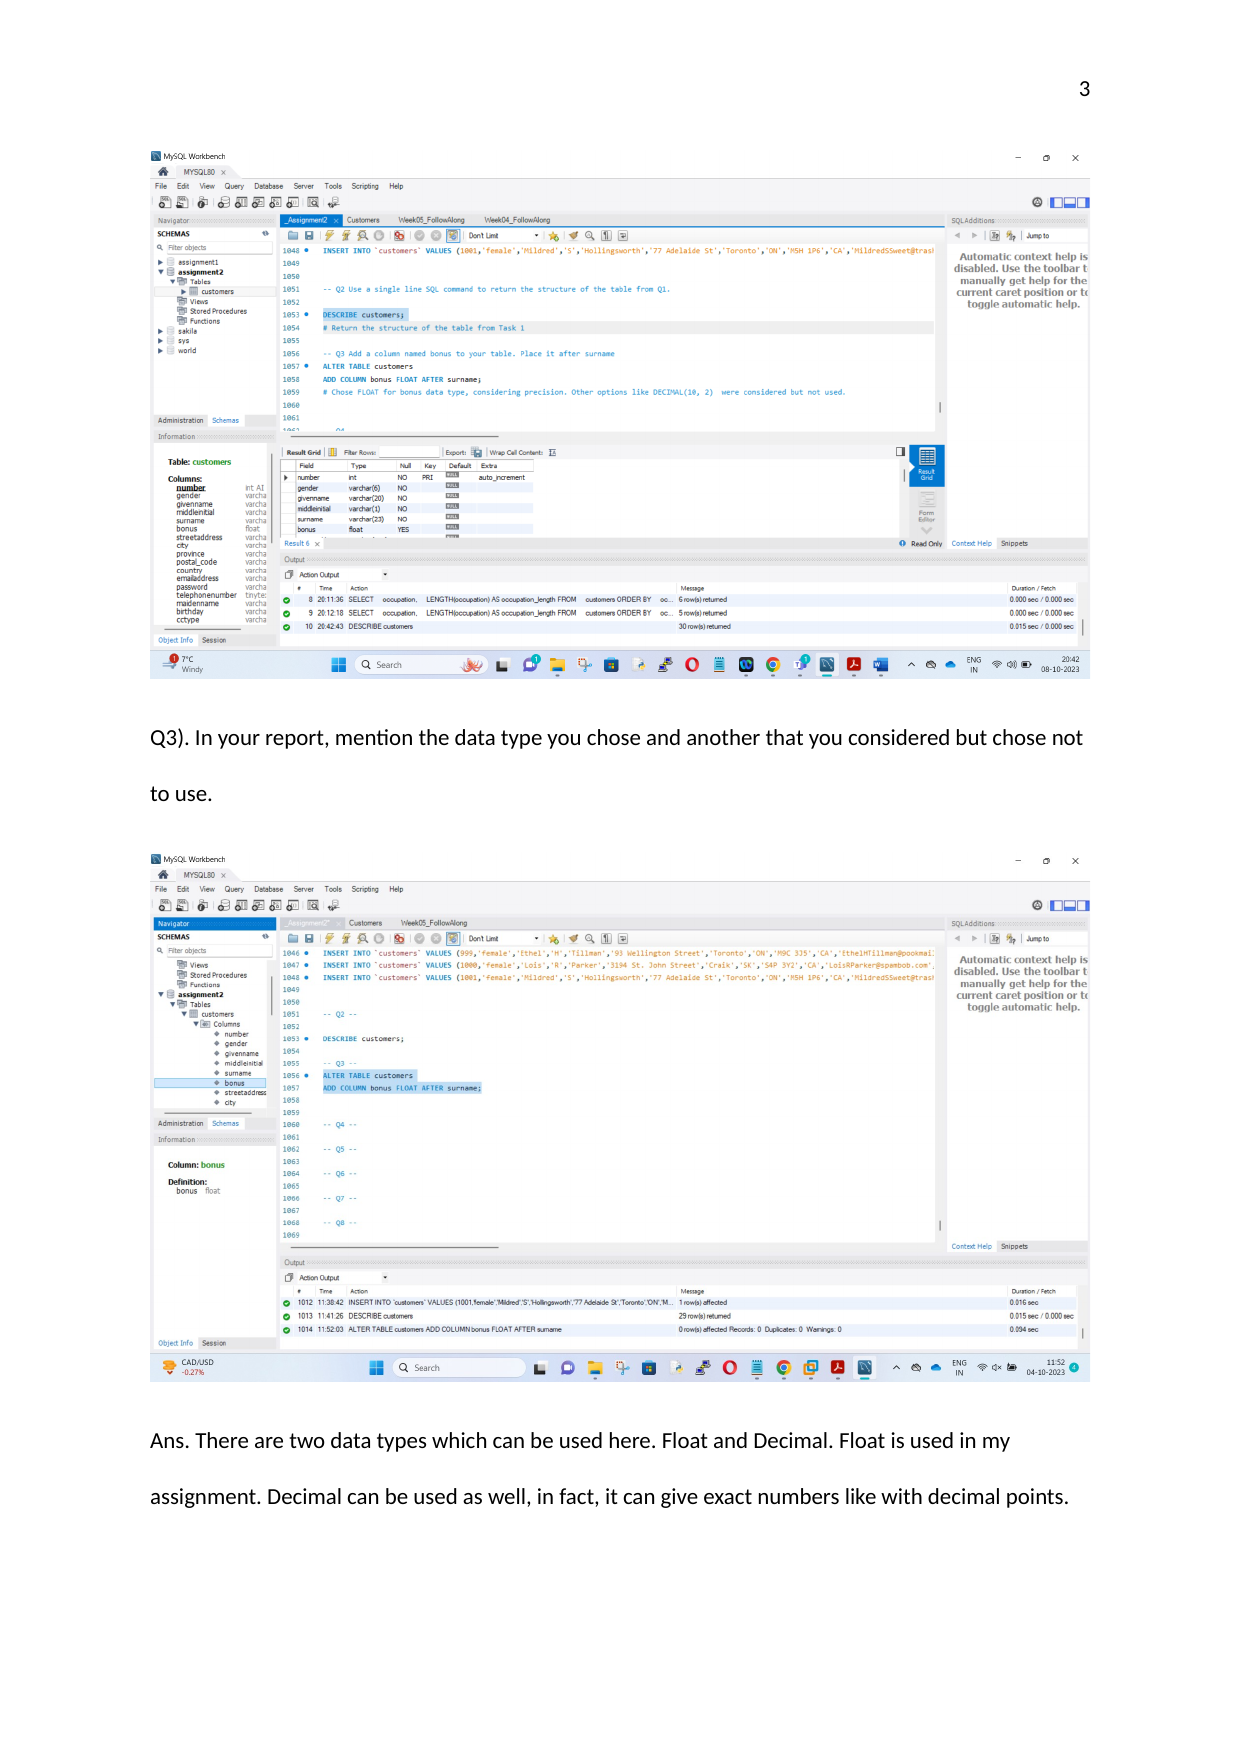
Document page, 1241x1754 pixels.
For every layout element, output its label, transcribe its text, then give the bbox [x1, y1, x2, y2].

picture [150, 150, 1091, 679]
text Q3). In your report, mention the data type you chose and another that you considered but chose not to use. [150, 723, 1090, 808]
picture [150, 852, 1091, 1382]
text Ans. There are two data types which can be used here. Float and Decimal. Float is used in my assignment. Decimal can be used as well, in fact, it can give exact numbers like with decimal points. [150, 1426, 1090, 1510]
